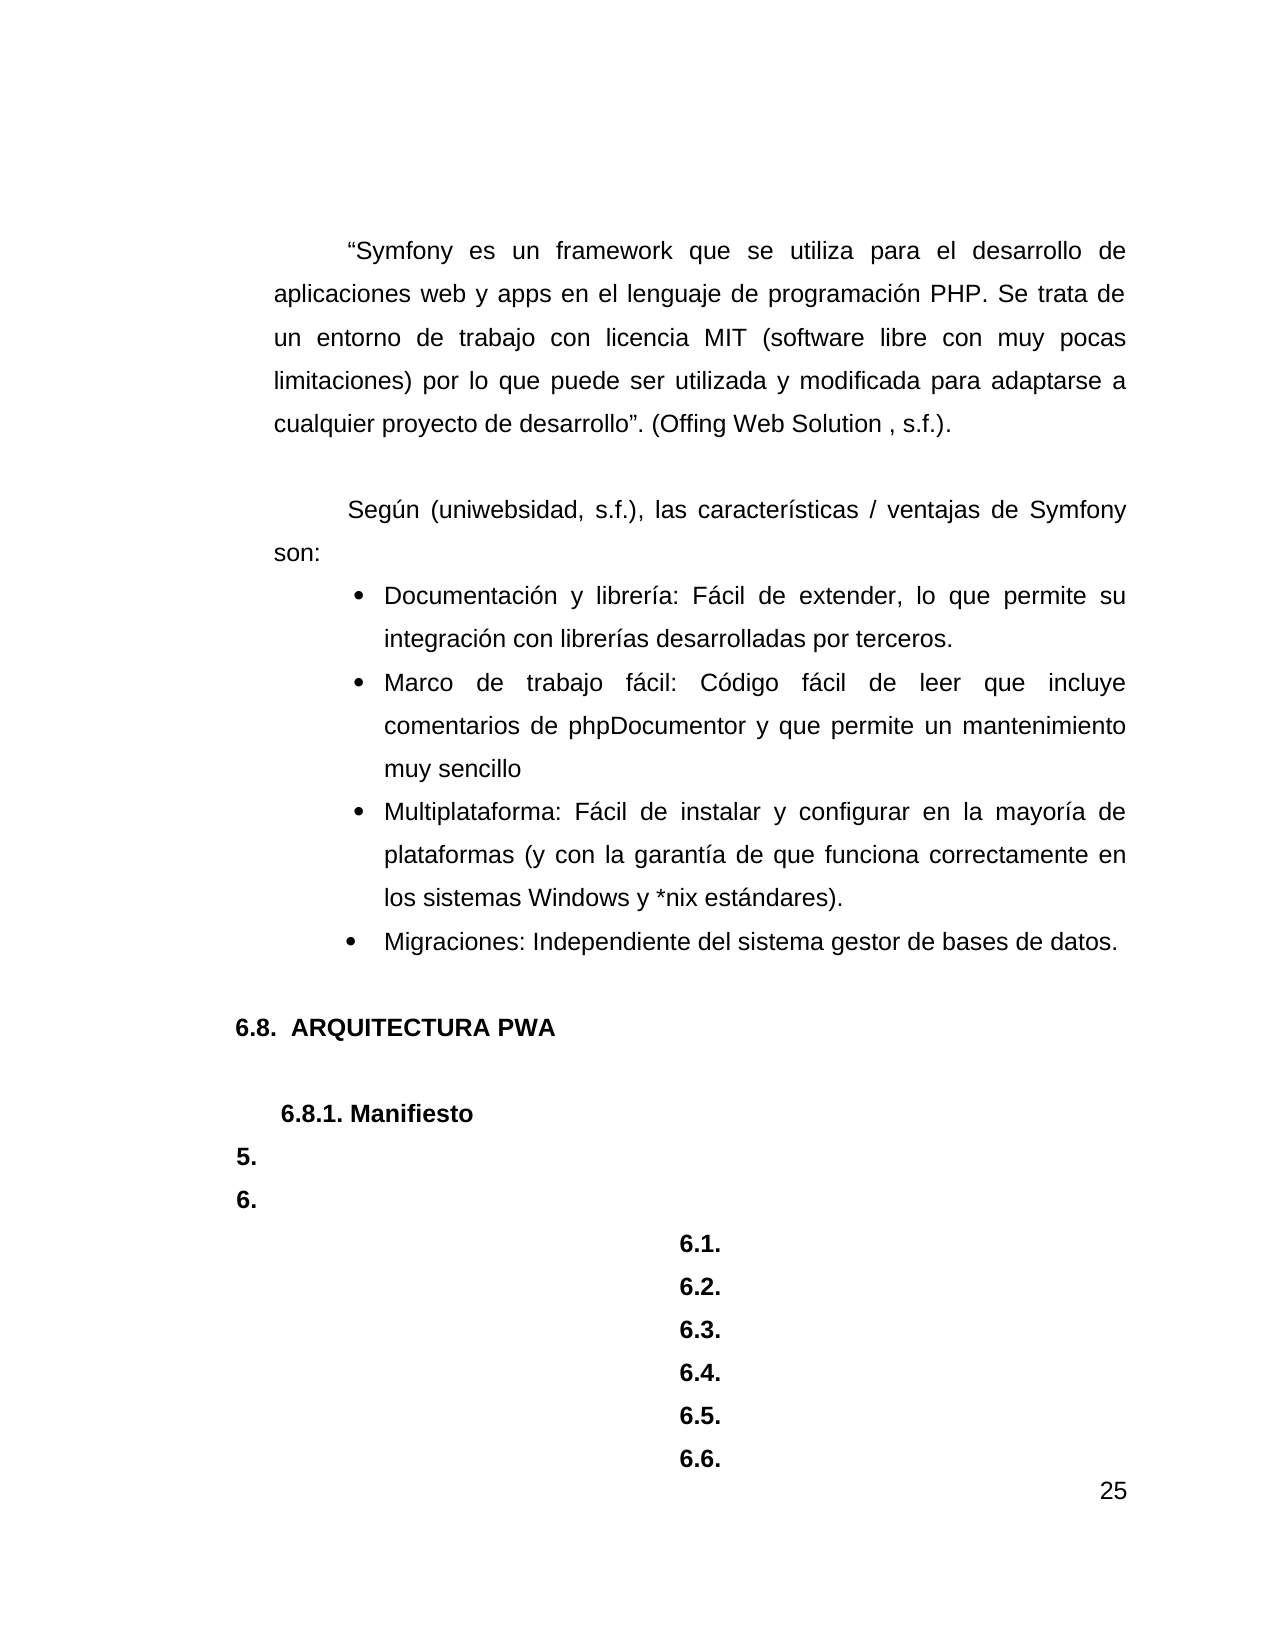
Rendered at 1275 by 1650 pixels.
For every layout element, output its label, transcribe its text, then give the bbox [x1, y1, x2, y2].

list Migraciones: Independiente del sistema gestor de bases de datos. [346, 927, 1127, 955]
list 6.8. ARQUITECTURA PWA [235, 1013, 1127, 1042]
list Marco de trabajo fácil: Código fácil de leer que incluye comentarios de phpDocumentor y que permite un mantenimiento muy sencillo [354, 668, 1127, 783]
list Documentación y librería: Fácil de extender, lo que permite su integración con librerías desarrolladas por terceros. [354, 581, 1127, 653]
text Según , las características / ventajas de Symfony son: [273, 495, 1127, 567]
list Multiplataforma: Fácil de instalar y configurar en la mayoría de plataformas (y con la garantía de que funciona correctamente en los sistemas Windows y *nix estándares). [354, 797, 1127, 912]
list 6.8.1. Manifiesto [281, 1099, 1127, 1128]
text “Symfony es un framework que se utiliza para el desarrollo de aplicaciones web y apps en el lenguaje de programación PHP. Se trata de un entorno de trabajo con licencia MIT (software libre con muy pocas limitaciones) por lo que puede ser utilizada y modificada para adaptarse a cualquier proyecto de desarrollo”. . [273, 236, 1127, 437]
